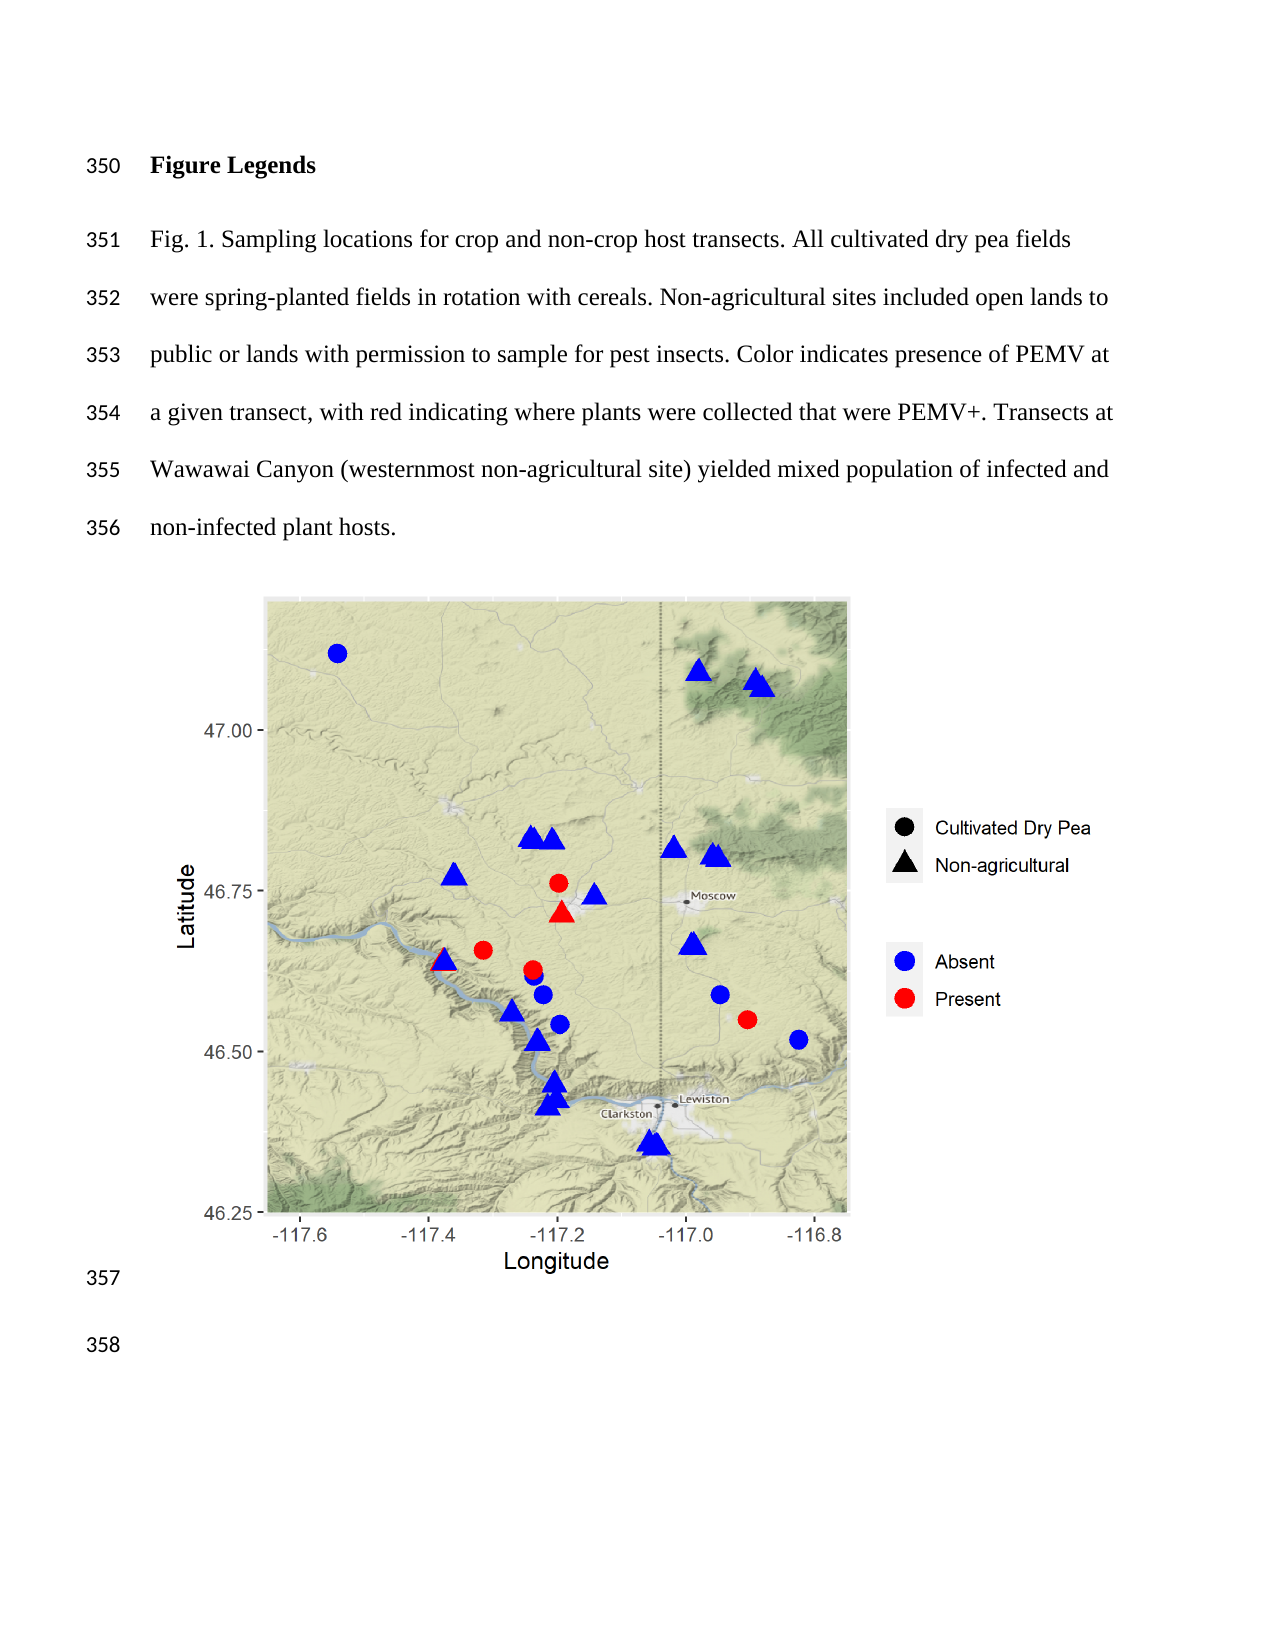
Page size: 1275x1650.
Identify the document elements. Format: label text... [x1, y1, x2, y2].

text Figure Legends [150, 150, 1125, 179]
picture [150, 585, 1104, 1285]
text Fig. 1. Sampling locations for crop and non-crop host transects. All cultivated dry pea fields were spring-planted fields in rotation with cereals. Non-agricultural sites included open lands to public or lands with permission to sample for pest insects. Color indicates presence of PEMV at a given transect, with red indicating where plants were collected that were PEMV+. Transects at Wawawai Canyon (westernmost non-agricultural site) yielded mixed population of infected and non-infected plant hosts. [150, 224, 1125, 540]
